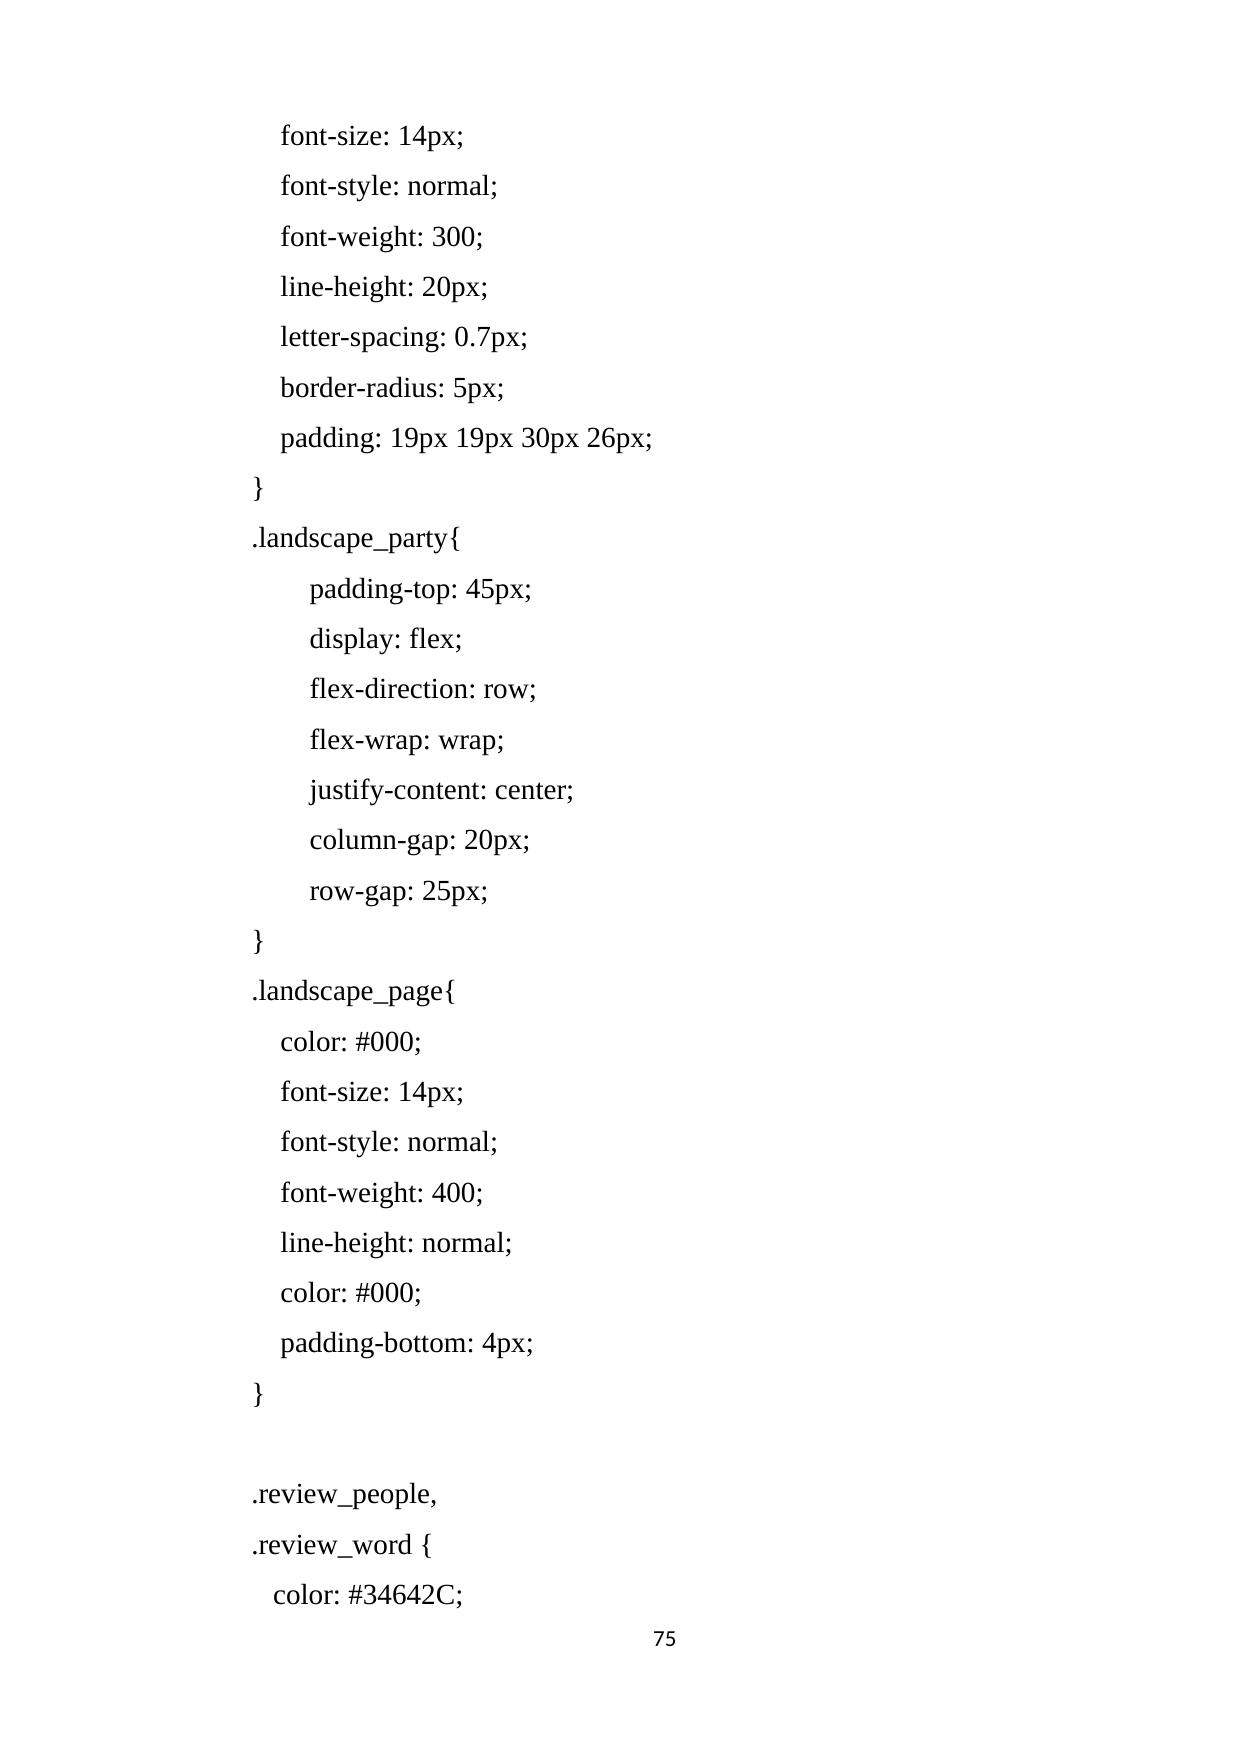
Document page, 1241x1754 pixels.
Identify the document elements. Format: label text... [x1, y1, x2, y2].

text font-style: normal; [177, 168, 1152, 202]
text padding-bottom: 4px; [177, 1326, 1152, 1359]
text justify-content: center; [177, 772, 1152, 806]
text letter-spacing: 0.7px; [177, 319, 1152, 353]
text color: #34642C; [177, 1577, 1152, 1611]
text color: #000; [177, 1024, 1152, 1057]
text flex-direction: row; [177, 672, 1152, 705]
text .landscape_page{ [177, 973, 1152, 1007]
text flex-wrap: wrap; [177, 722, 1152, 755]
text .landscape_party{ [177, 521, 1152, 554]
text color: #000; [177, 1275, 1152, 1309]
text } [177, 470, 1152, 504]
text padding: 19px 19px 30px 26px; [177, 420, 1152, 453]
text } [177, 923, 1152, 957]
text font-weight: 400; [177, 1175, 1152, 1208]
text padding-top: 45px; [177, 571, 1152, 604]
text font-weight: 300; [177, 219, 1152, 252]
text font-style: normal; [177, 1124, 1152, 1158]
text line-height: normal; [177, 1225, 1152, 1258]
text .review_people, [177, 1477, 1152, 1510]
text .review_word { [177, 1527, 1152, 1560]
text font-size: 14px; [177, 118, 1152, 152]
text } [177, 1376, 1152, 1409]
text border-radius: 5px; [177, 370, 1152, 403]
text display: flex; [177, 621, 1152, 655]
text row-gap: 25px; [177, 873, 1152, 906]
text line-height: 20px; [177, 269, 1152, 303]
text font-size: 14px; [177, 1074, 1152, 1108]
text column-gap: 20px; [177, 822, 1152, 856]
